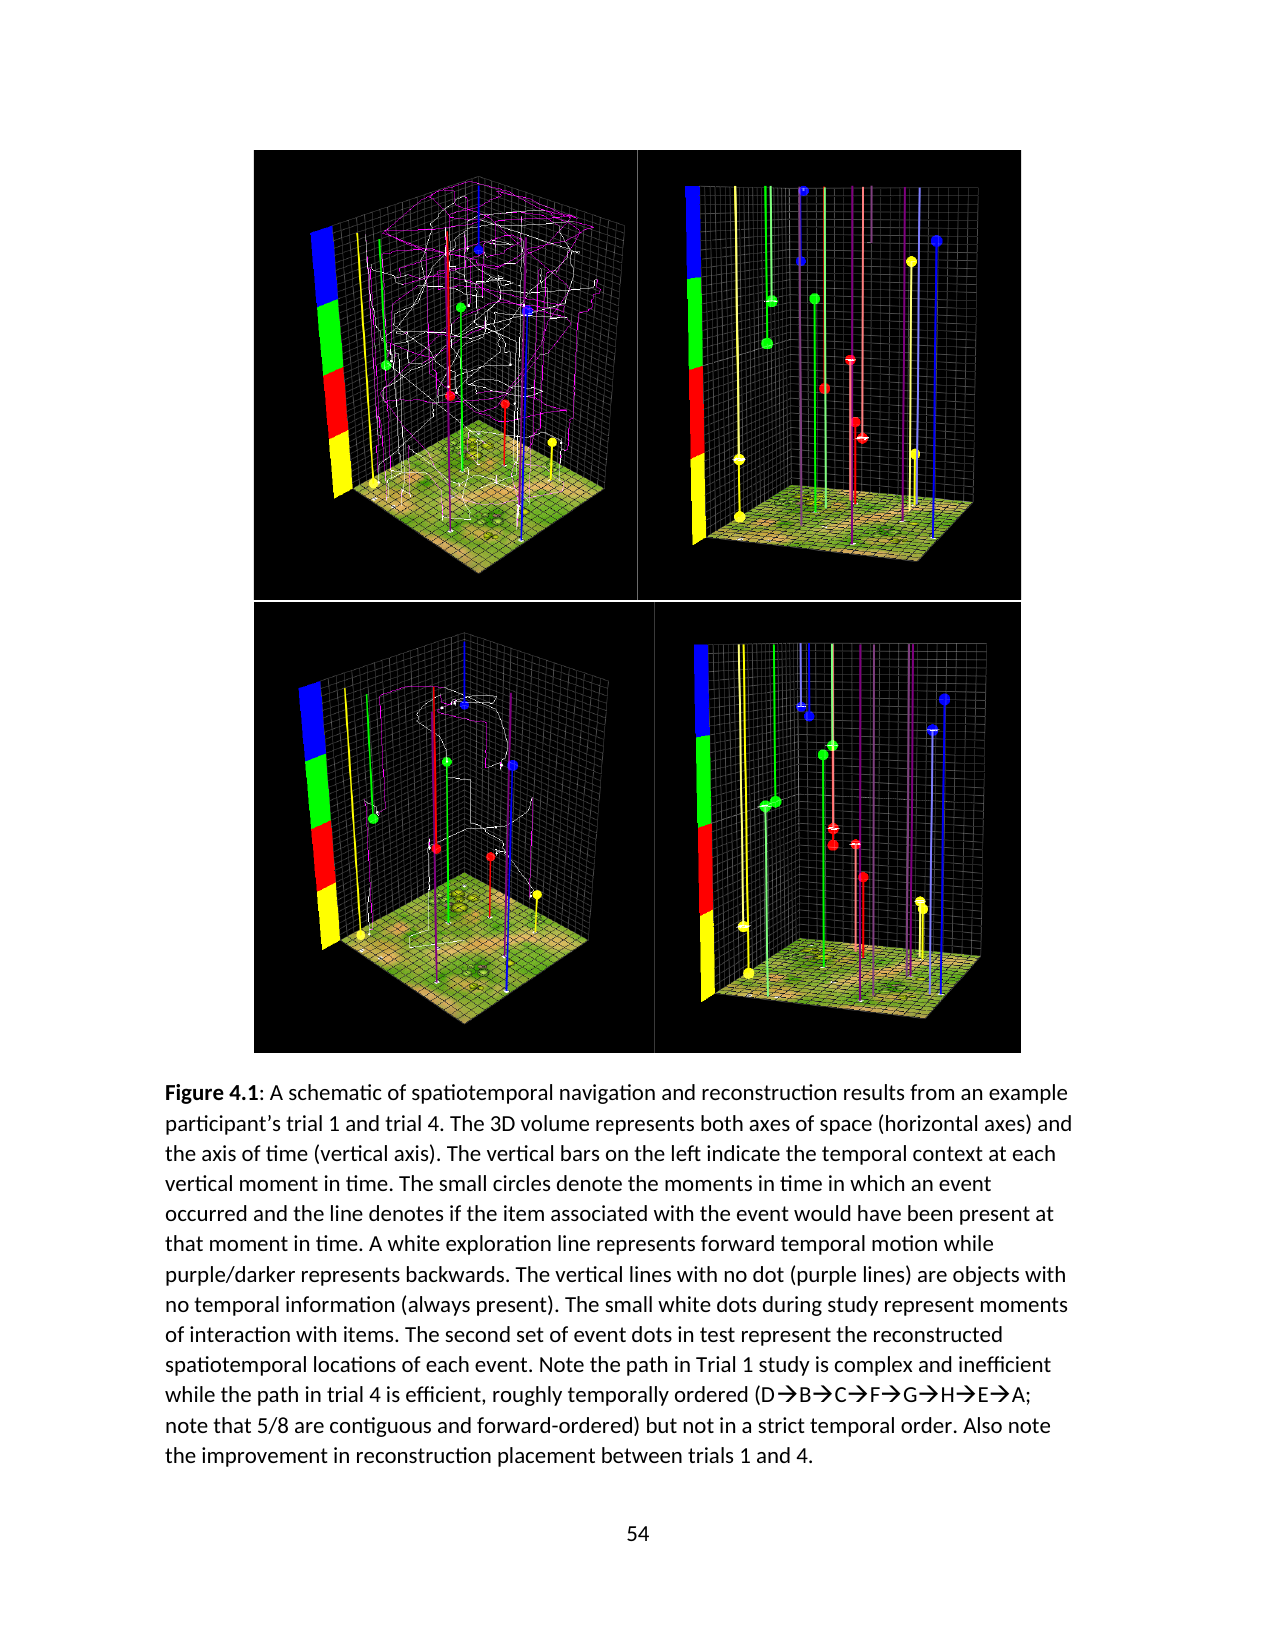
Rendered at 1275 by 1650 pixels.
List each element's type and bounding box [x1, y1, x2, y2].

picture [254, 602, 1021, 1053]
picture [253, 150, 1022, 600]
